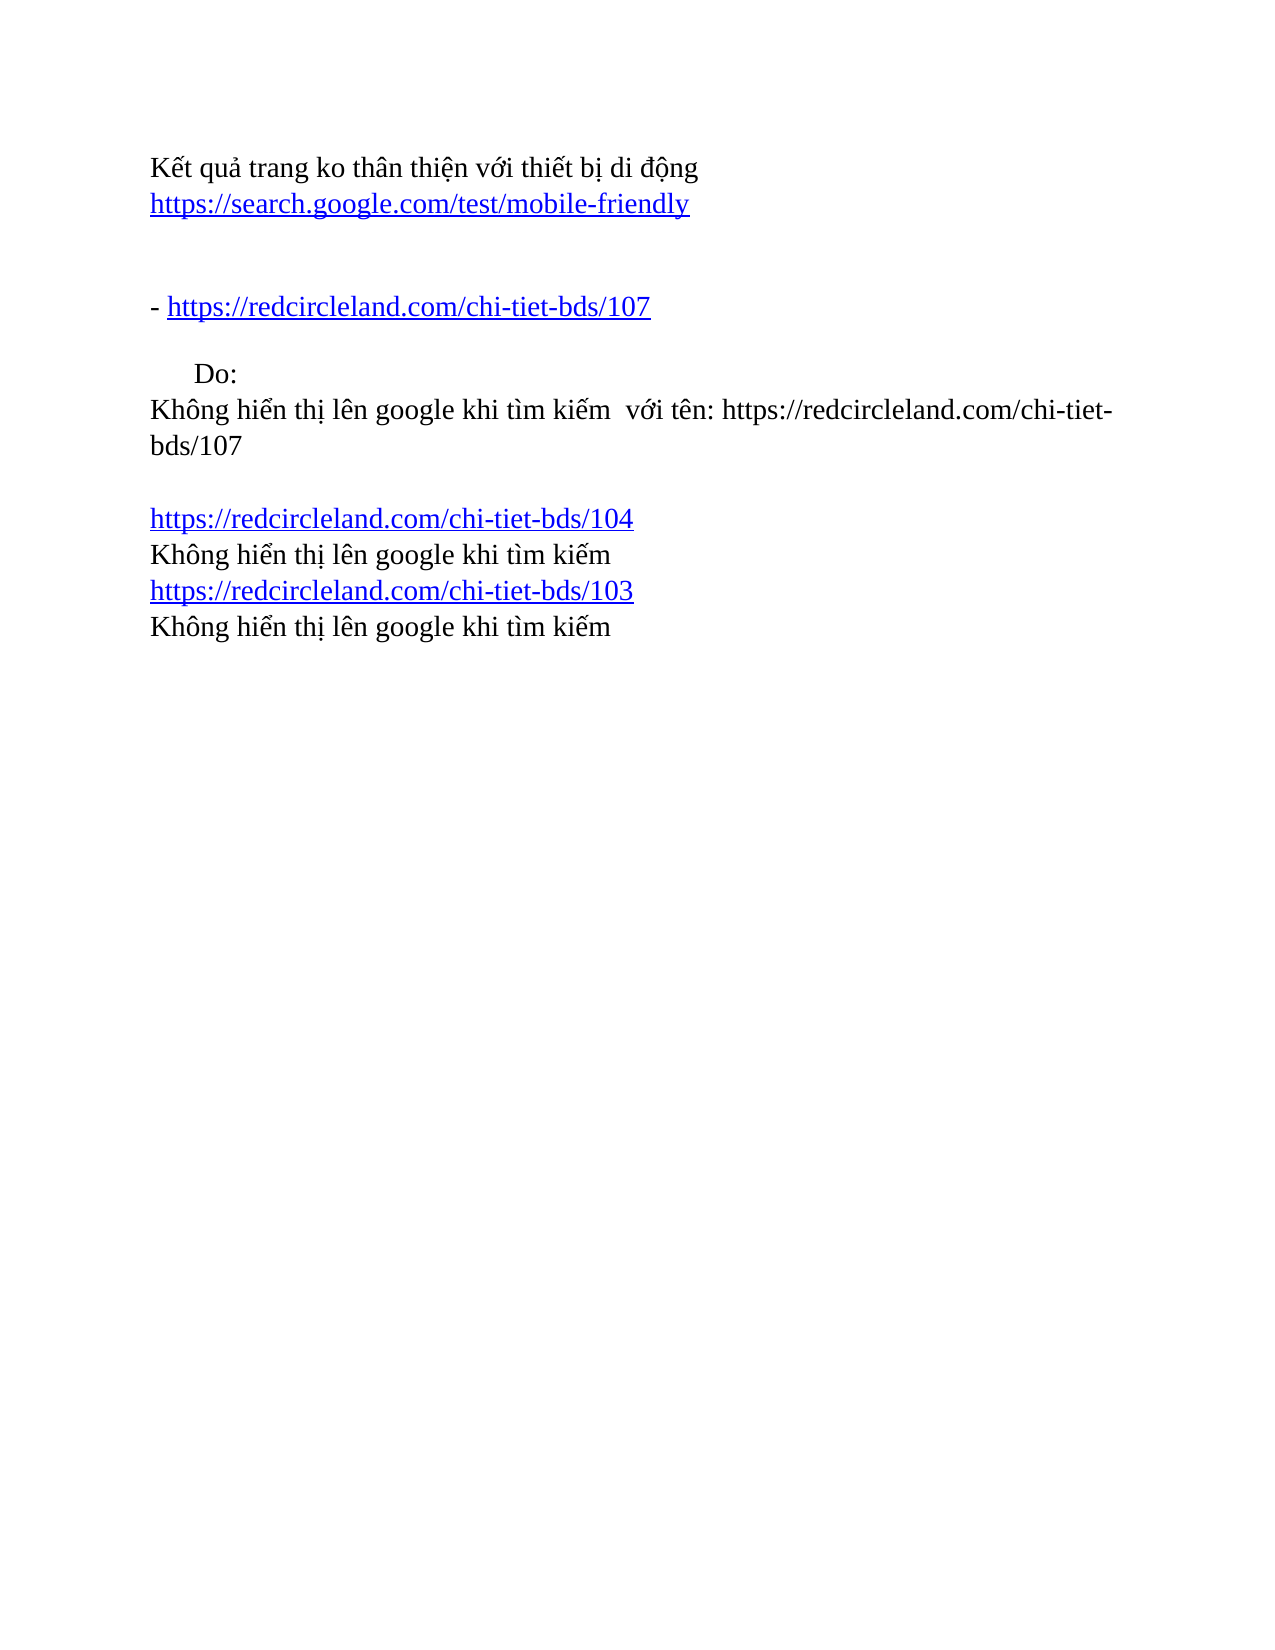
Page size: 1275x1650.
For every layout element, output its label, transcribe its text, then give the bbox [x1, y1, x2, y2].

text Do: [150, 356, 1125, 390]
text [150, 150, 1125, 220]
text - https://redcircleland.com/chi-tiet-bds/107 [150, 289, 1125, 323]
text https://redcircleland.com/chi-tiet-bds/104 [150, 501, 1125, 534]
text Không hiển thị lên google khi tìm kiếm [150, 537, 1125, 571]
text https://redcircleland.com/chi-tiet-bds/103 [150, 573, 1125, 607]
text Không hiển thị lên google khi tìm kiếm [150, 609, 1125, 643]
text Không hiển thị lên google khi tìm kiếm với tên: https://redcircleland.com/chi-tiet-bds/107 [150, 392, 1125, 462]
